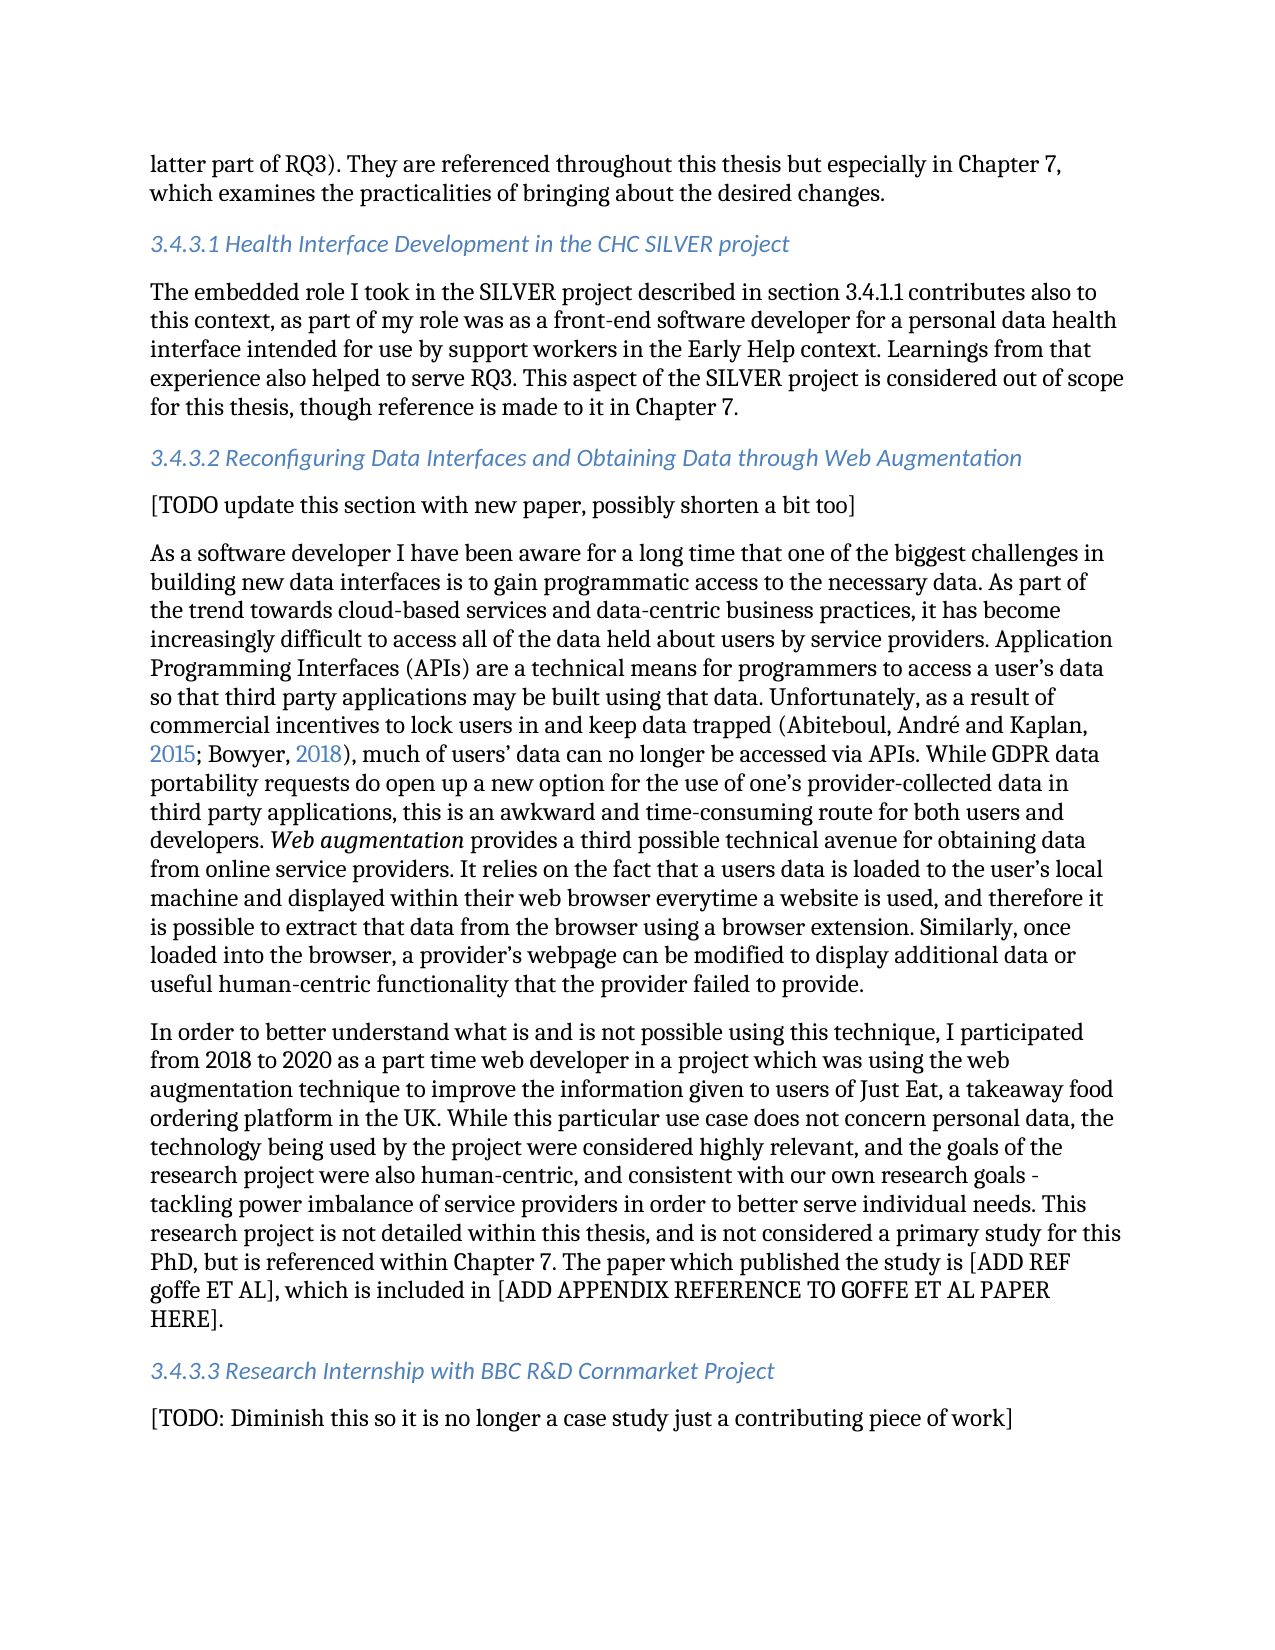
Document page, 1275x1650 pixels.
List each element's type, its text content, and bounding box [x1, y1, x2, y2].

subtitle 3.4.3.2 Reconfiguring Data Interfaces and Obtaining Data through Web Augmentation [150, 442, 1125, 473]
text In order to better understand what is and is not possible using this technique, I participated from 2018 to 2020 as a part time web developer in a project which was using the web augmentation technique to improve the information given to users of Just Eat, a takeaway food ordering platform in the UK. While this particular use case does not concern personal data, the technology being used by the project were considered highly relevant, and the goals of the research project were also human-centric, and consistent with our own research goals - tackling power imbalance of service providers in order to better serve individual needs. This research project is not detailed within this thesis, and is not considered a primary study for this PhD, but is referenced within Chapter 7. The paper which published the study is [ADD REF goffe ET AL], which is included in [ADD APPENDIX REFERENCE TO GOFFE ET AL PAPER HERE]. [150, 1018, 1125, 1334]
text The embedded role I took in the SILVER project described in section 3.4.1.1 contributes also to this context, as part of my role was as a front-end software developer for a personal data health interface intended for use by support workers in the Early Help context. Learnings from that experience also helped to serve RQ3. This aspect of the SILVER project is considered out of scope for this thesis, though reference is made to it in Chapter 7. [150, 278, 1125, 421]
text [TODO update this section with new paper, possibly shorten a bit too] [150, 491, 1125, 520]
text [TODO: Diminish this so it is no longer a case study just a contributing piece of work] [150, 1404, 1125, 1433]
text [150, 150, 1125, 207]
text As a software developer I have been aware for a long time that one of the biggest challenges in building new data interfaces is to gain programmatic access to the necessary data. As part of the trend towards cloud-based services and data-centric business practices, it has become increasingly difficult to access all of the data held about users by service providers. Application Programming Interfaces (APIs) are a technical means for programmers to access a user’s data so that third party applications may be built using that data. Unfortunately, as a result of commercial incentives to lock users in and keep data trapped (Abiteboul, André and Kaplan, 2015; Bowyer, 2018), much of users’ data can no longer be accessed via APIs. While GDPR data portability requests do open up a new option for the use of one’s provider-collected data in third party applications, this is an awkward and time-consuming route for both users and developers. Web augmentation provides a third possible technical avenue for obtaining data from online service providers. It relies on the fact that a users data is loaded to the user’s local machine and displayed within their web browser everytime a website is used, and therefore it is possible to extract that data from the browser using a browser extension. Similarly, once loaded into the browser, a provider’s webpage can be modified to display additional data or useful human-centric functionality that the provider failed to provide. [150, 539, 1125, 999]
subtitle 3.4.3.1 Health Interface Development in the CHC SILVER project [150, 228, 1125, 259]
subtitle 3.4.3.3 Research Internship with BBC R&D Cornmarket Project [150, 1355, 1125, 1385]
